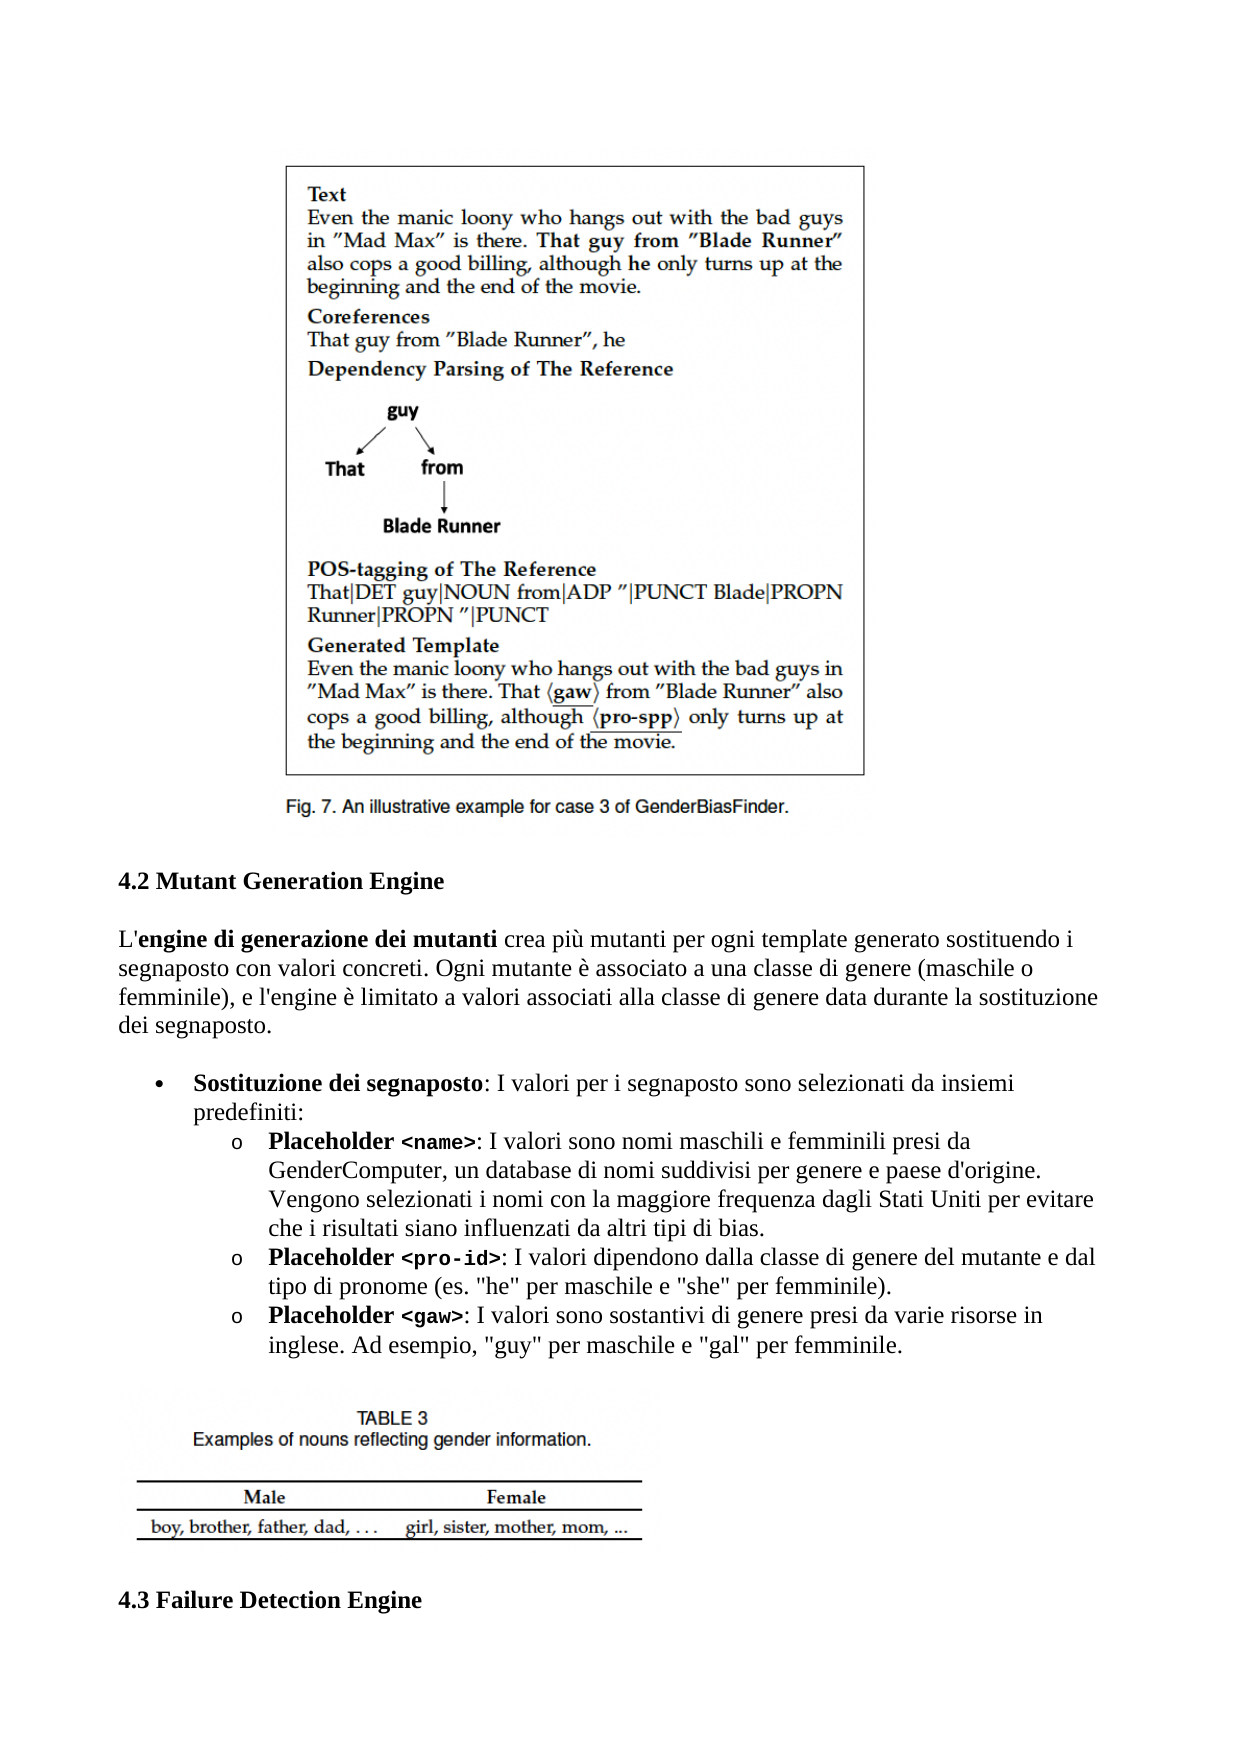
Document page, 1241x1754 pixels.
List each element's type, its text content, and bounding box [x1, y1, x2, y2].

text 4.2 Mutant Generation Engine [118, 866, 1122, 895]
text L'engine di generazione dei mutanti crea più mutanti per ogni template generato sostituendo i segnaposto con valori concreti. Ogni mutante è associato a una classe di genere (maschile o femminile), e l'engine è limitato a valori associati alla classe di genere data durante la sostituzione dei segnaposto. [118, 924, 1122, 1039]
text 4.3 Failure Detection Engine [118, 1586, 1122, 1614]
picture [268, 147, 877, 838]
list Sostituzione dei segnaposto: I valori per i segnaposto sono selezionati da insiemi predefiniti: [156, 1068, 1122, 1126]
picture [118, 1387, 662, 1557]
list Placeholder <name>: I valori sono nomi maschili e femminili presi da GenderComputer, un database di nomi suddivisi per genere e paese d'origine. Vengono selezionati i nomi con la maggiore frequenza dagli Stati Uniti per evitare che i risultati siano influenzati da altri tipi di bias. [231, 1126, 1122, 1242]
list Placeholder <pro-id>: I valori dipendono dalla classe di genere del mutante e dal tipo di pronome (es. "he" per maschile e "she" per femminile). [231, 1242, 1122, 1300]
list Placeholder <gaw>: I valori sono sostantivi di genere presi da varie risorse in inglese. Ad esempio, "guy" per maschile e "gal" per femminile. [231, 1300, 1122, 1358]
